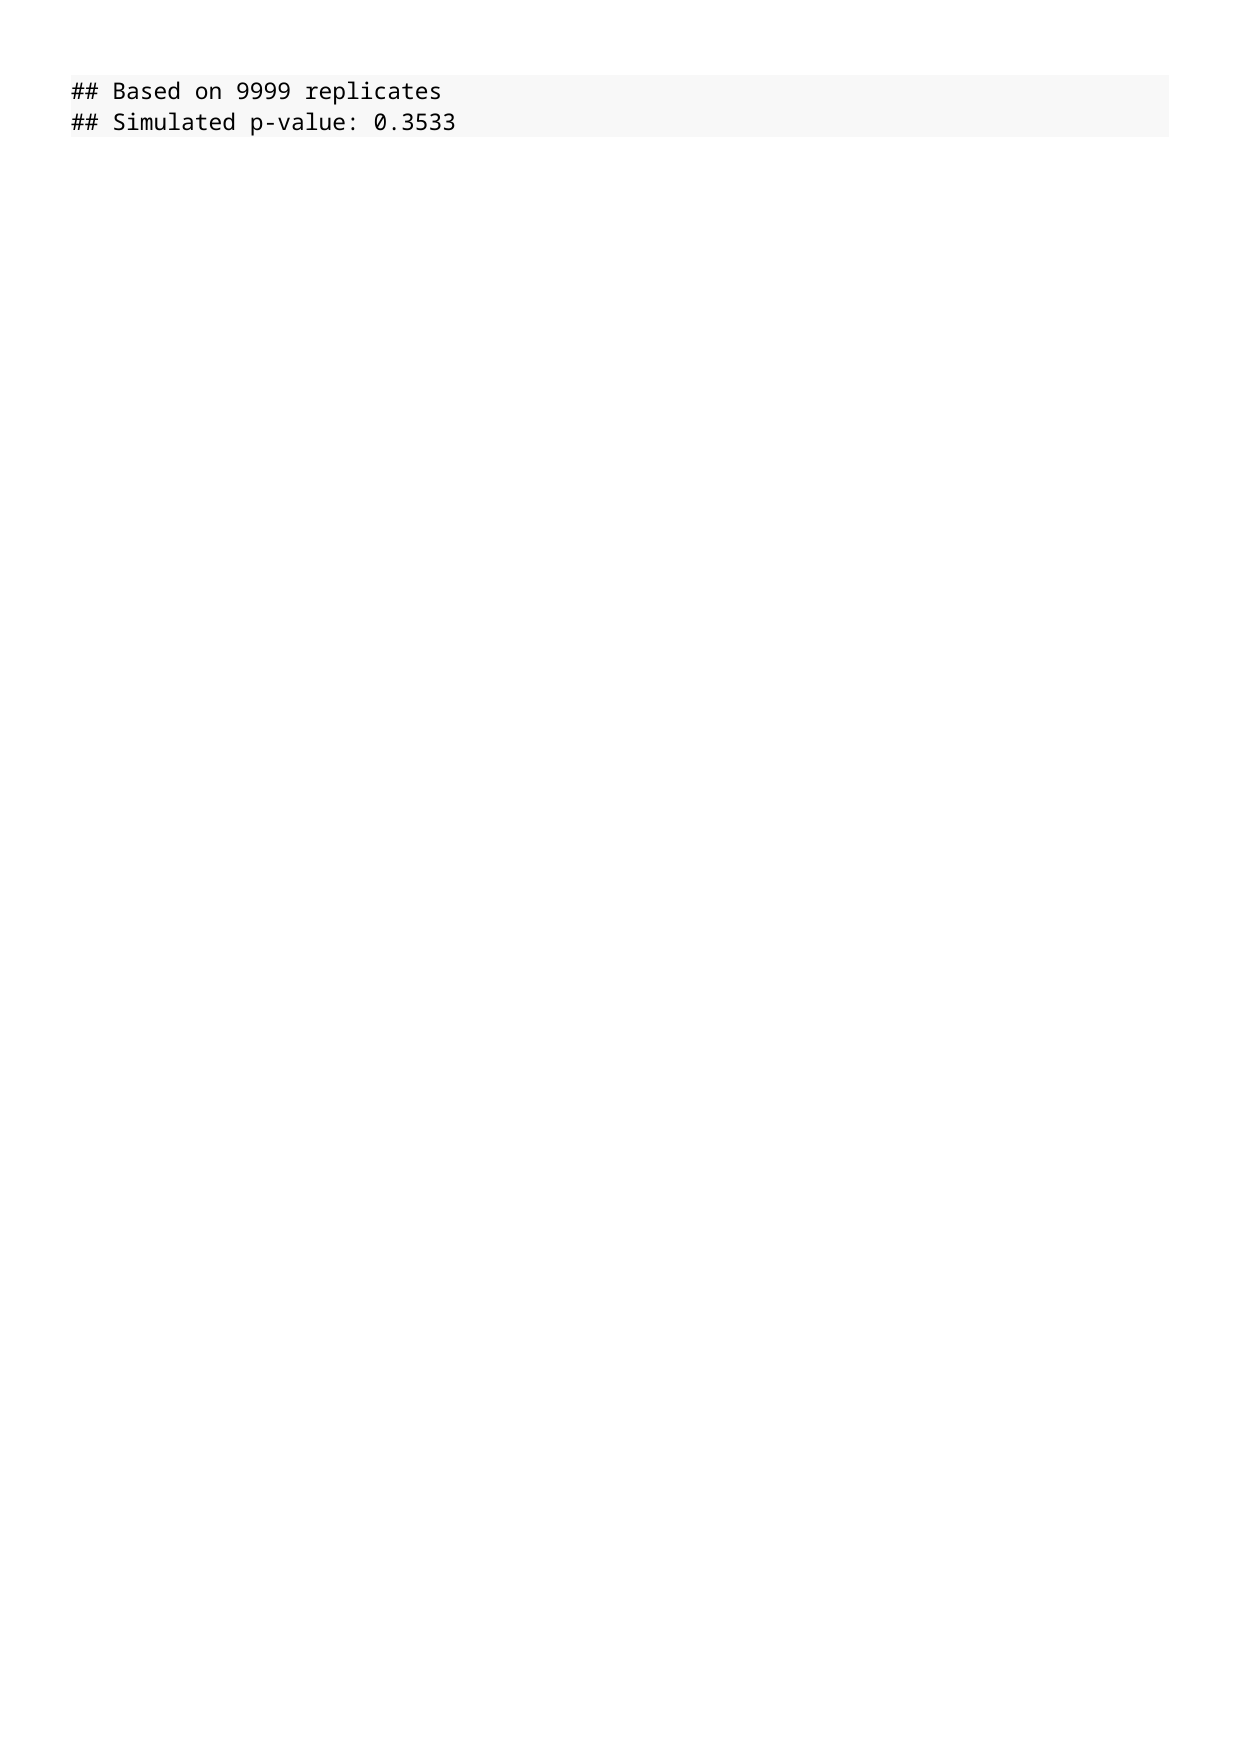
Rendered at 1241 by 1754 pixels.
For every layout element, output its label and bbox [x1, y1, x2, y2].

text [71, 75, 1169, 137]
